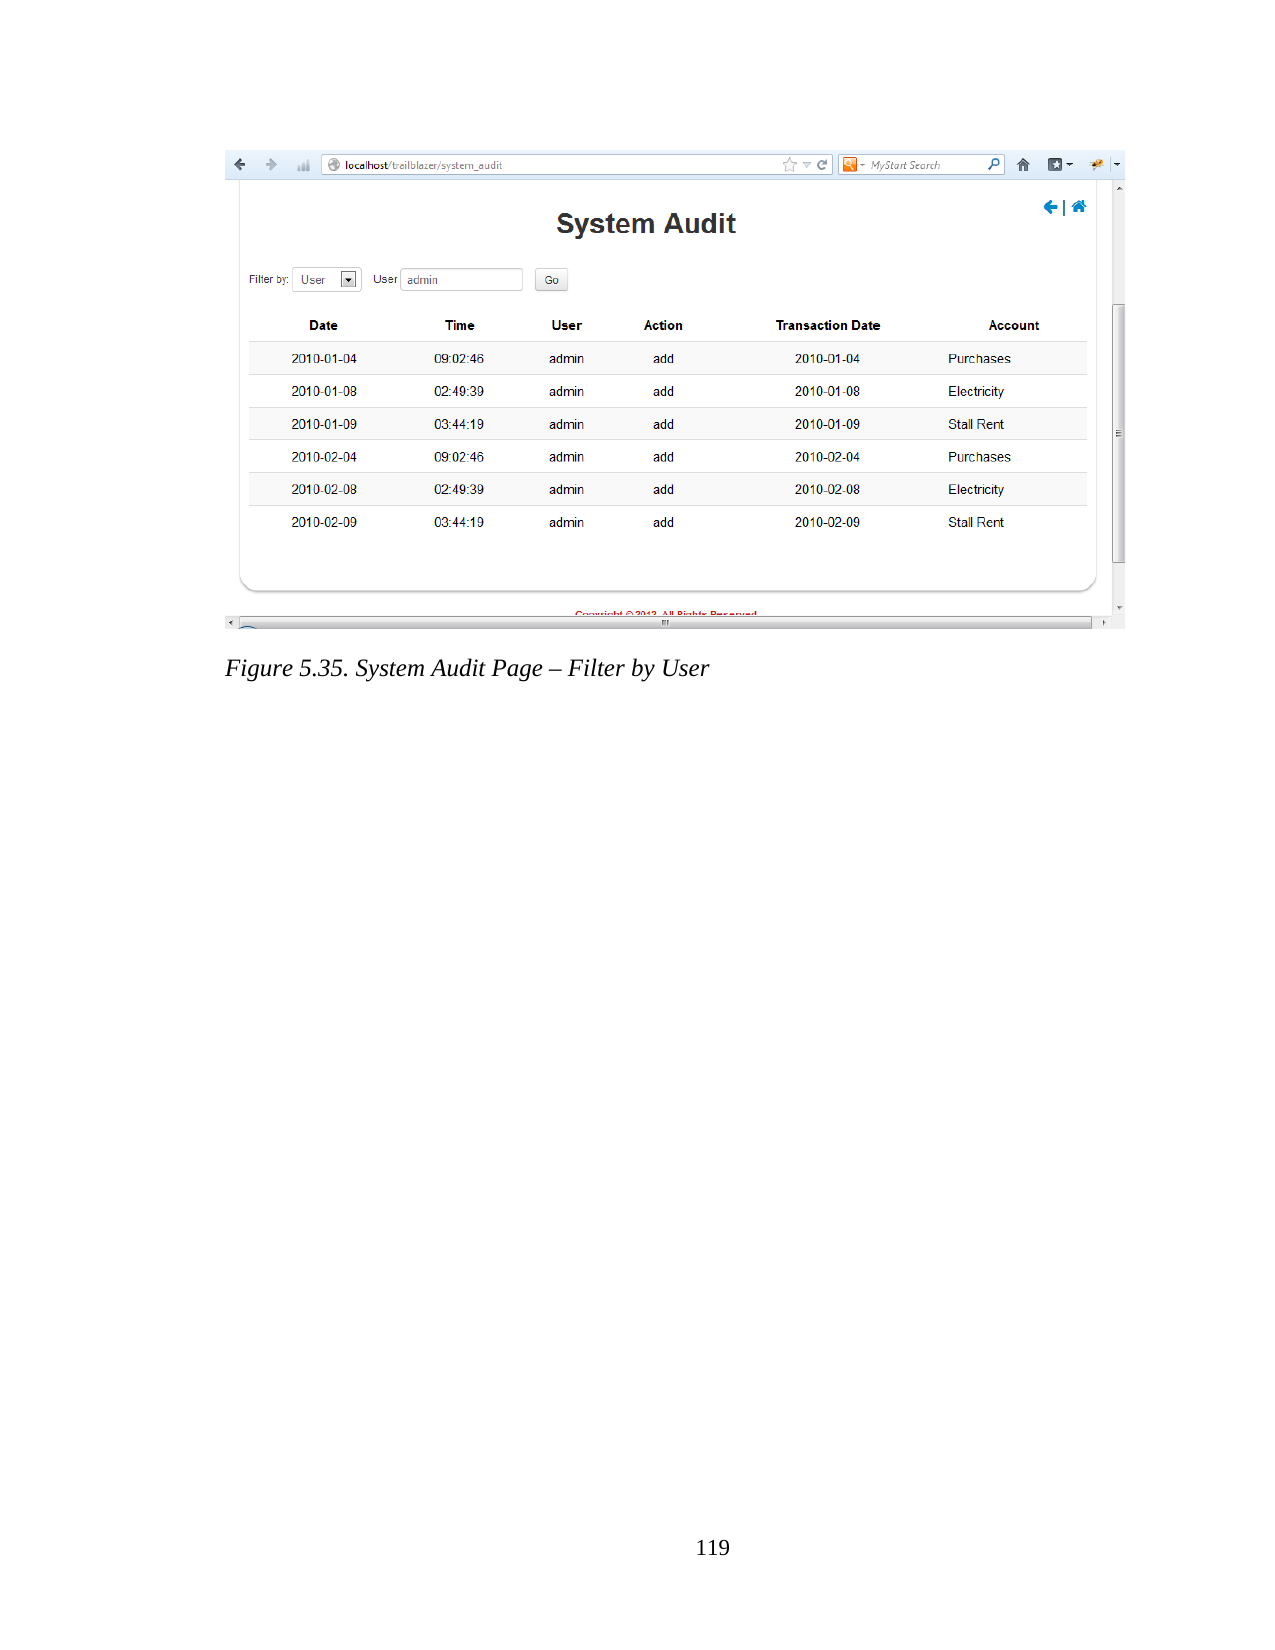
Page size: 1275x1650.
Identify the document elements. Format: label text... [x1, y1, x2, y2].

text Figure 5.35. System Audit Page – Filter by User [225, 653, 1125, 682]
picture [225, 150, 1125, 629]
